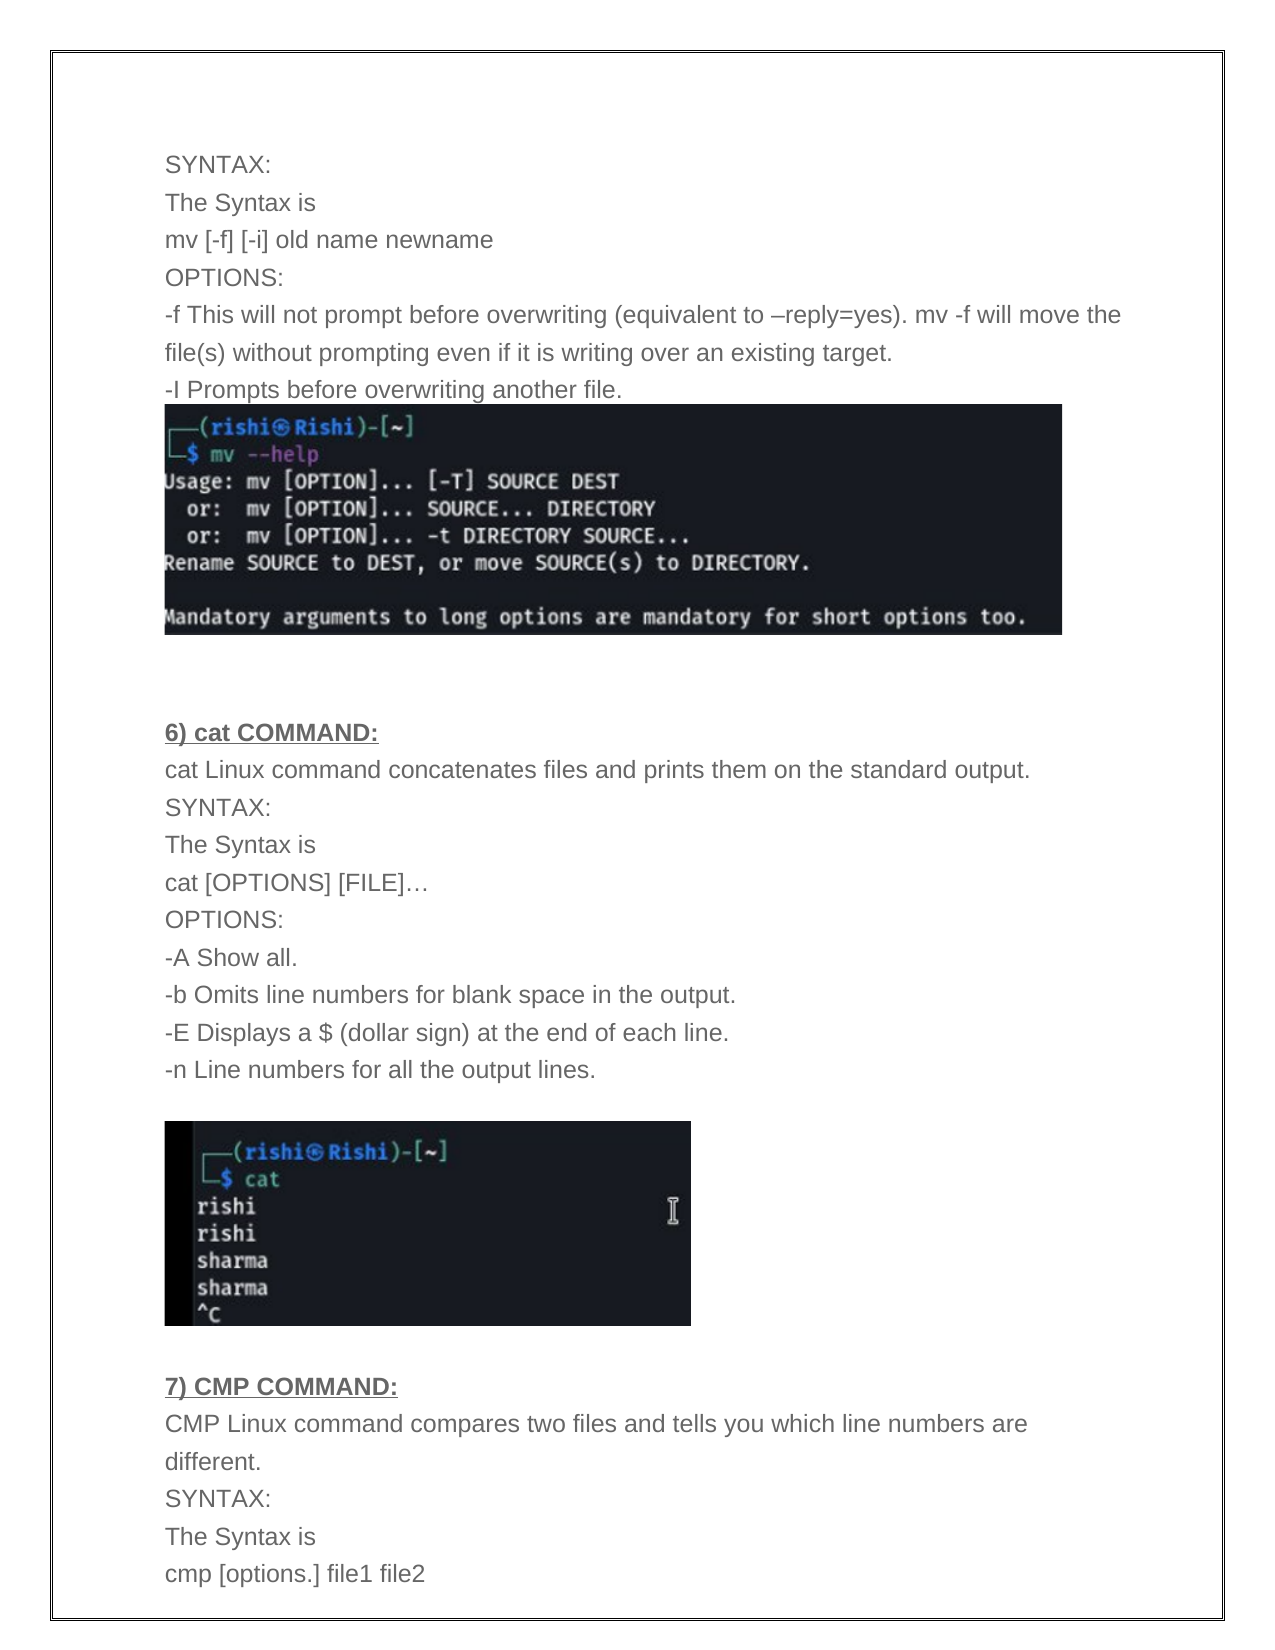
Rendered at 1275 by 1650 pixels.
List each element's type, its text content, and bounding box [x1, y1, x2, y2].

text -E Displays a $ (dollar sign) at the end of each line. -n Line numbers for all the output lines. [164, 1009, 1129, 1084]
picture [164, 404, 1063, 635]
text 7) CMP COMMAND: CMP Linux command compares two files and tells you which line numbers are different. [164, 1363, 1129, 1475]
text SYNTAX: The Syntax is mv [-f] [-i] old name newname [164, 142, 1129, 254]
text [164, 1475, 1129, 1588]
picture [164, 1121, 691, 1326]
text OPTIONS: -f This will not prompt before overwriting (equivalent to –reply=yes). mv -f will move the file(s) without prompting even if it is writing over an existing target. -I Prompts before overwriting another file. [164, 254, 1129, 404]
text 6) cat COMMAND: cat Linux command concatenates files and prints them on the standard output. SYNTAX: The Syntax is cat [OPTIONS] [FILE]… OPTIONS: -A Show all. -b Omits line numbers for blank space in the output. [164, 709, 1129, 1009]
